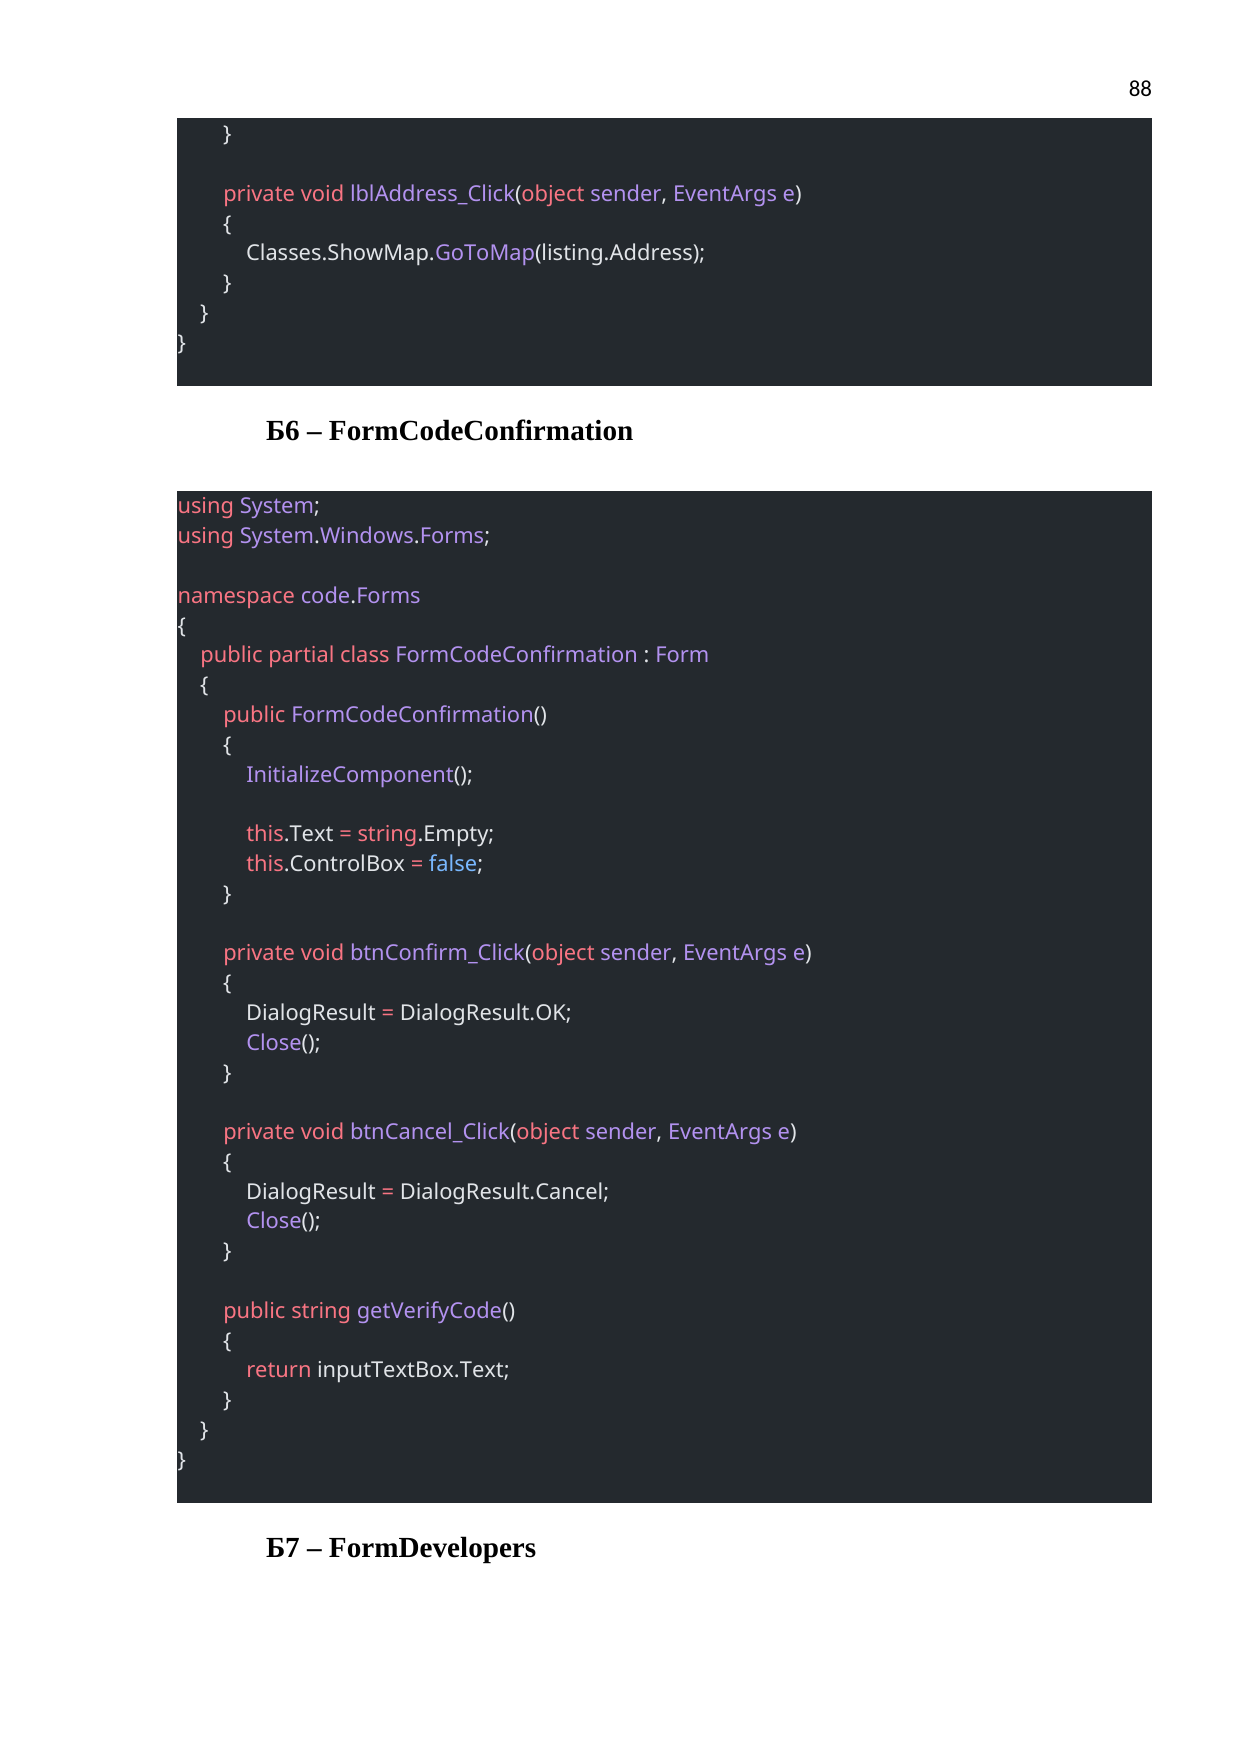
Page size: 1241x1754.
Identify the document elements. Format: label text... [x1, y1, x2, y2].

text } [177, 1384, 1152, 1414]
text { [177, 729, 1152, 759]
text Close(); [177, 1206, 1152, 1235]
text public string getVerifyCode() [177, 1295, 1152, 1325]
text public partial class FormCodeConfirmation : Form [177, 639, 1152, 669]
text } [177, 1235, 1152, 1265]
text Classes.ShowMap.GoToMap(listing.Address); [177, 237, 1152, 267]
text private void lblAddress_Click(object sender, EventArgs e) [177, 178, 1152, 207]
title Б6 – FormCodeConfirmation [177, 413, 1152, 447]
text Close(); [177, 1027, 1152, 1057]
text using System; [177, 491, 1152, 520]
text } [177, 1057, 1152, 1086]
text } [177, 297, 1152, 327]
text namespace code.Forms [177, 580, 1152, 610]
text DialogResult = DialogResult.Cancel; [177, 1176, 1152, 1206]
text } [177, 1444, 1152, 1474]
text } [177, 1414, 1152, 1444]
title Б7 – FormDevelopers [177, 1530, 1152, 1564]
text } [177, 118, 1152, 148]
text public FormCodeConfirmation() [177, 699, 1152, 729]
text using System.Windows.Forms; [177, 520, 1152, 550]
text { [177, 610, 1152, 639]
text InitializeComponent(); [177, 759, 1152, 788]
text } [177, 267, 1152, 297]
text this.Text = string.Empty; [177, 818, 1152, 848]
text private void btnConfirm_Click(object sender, EventArgs e) [177, 937, 1152, 967]
text this.ControlBox = false; [177, 848, 1152, 878]
text { [177, 1325, 1152, 1354]
text } [177, 327, 1152, 356]
text DialogResult = DialogResult.OK; [177, 997, 1152, 1027]
text { [177, 207, 1152, 237]
text { [177, 967, 1152, 997]
text { [177, 669, 1152, 699]
text private void btnCancel_Click(object sender, EventArgs e) [177, 1116, 1152, 1146]
text { [177, 1146, 1152, 1176]
text } [177, 878, 1152, 908]
text return inputTextBox.Text; [177, 1354, 1152, 1384]
